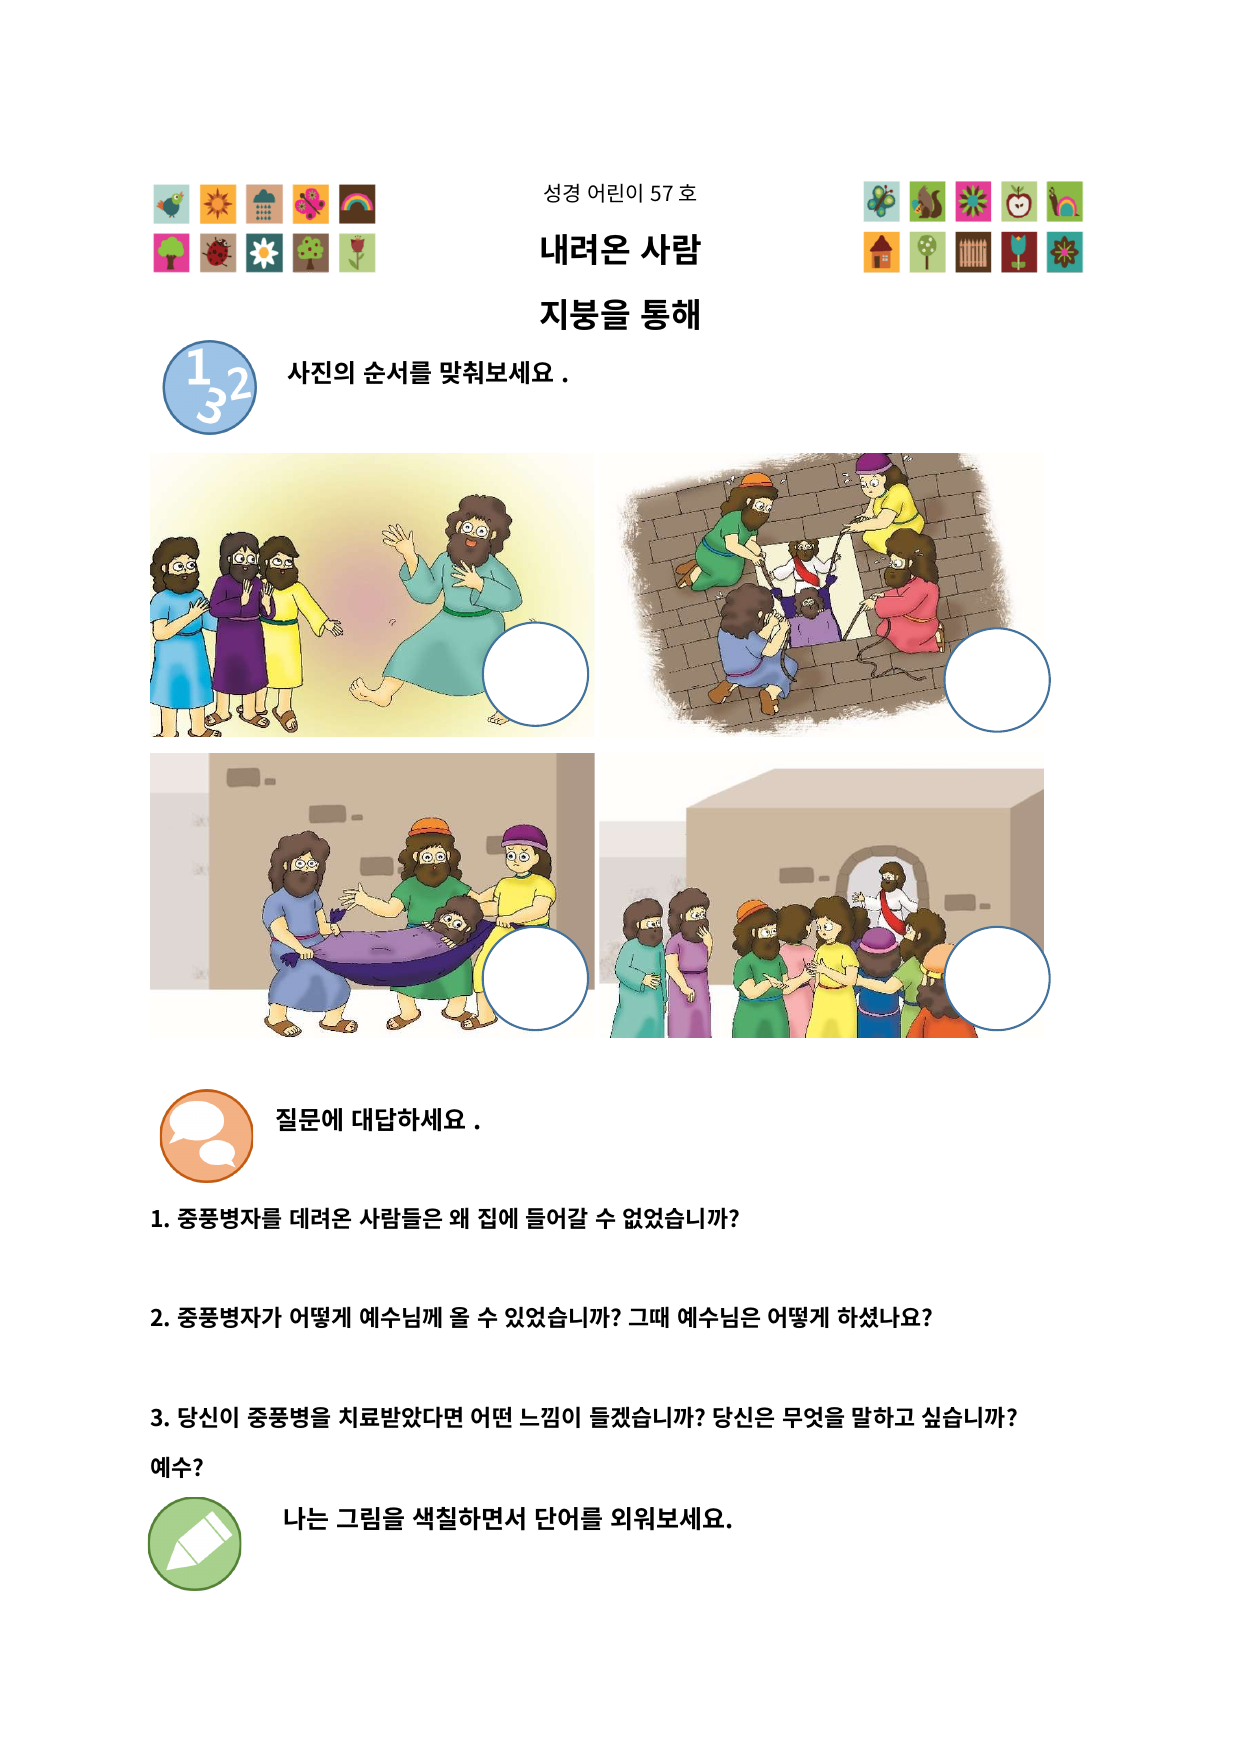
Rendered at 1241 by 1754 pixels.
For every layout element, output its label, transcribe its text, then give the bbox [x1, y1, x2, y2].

text 나는 그림을 색칠하면서 단어를 외워보세요. [242, 1500, 1090, 1536]
text 1. 중풍병자를 데려온 사람들은 왜 집에 들어갈 수 없었습니까? [150, 1201, 1090, 1234]
picture [599, 453, 1044, 737]
text 질문에 대답하세요 . [254, 1101, 1090, 1137]
text 사진의 순서를 맞춰보세요 . [288, 354, 1090, 390]
picture [150, 321, 595, 737]
picture [159, 1089, 254, 1183]
text 2. 중풍병자가 어떻게 예수님께 올 수 있었습니까? 그때 예수님은 어떻게 하셨나요? [150, 1300, 1090, 1333]
picture [147, 1497, 242, 1591]
picture [858, 179, 1085, 277]
picture [150, 753, 595, 1038]
text 지붕을 통해 [150, 289, 1090, 337]
text 내려온 사람 [383, 224, 858, 272]
picture [150, 183, 383, 277]
text 3. 당신이 중풍병을 치료받았다면 어떤 느낌이 들겠습니까? 당신은 무엇을 말하고 싶습니까? [150, 1400, 1090, 1433]
picture [599, 753, 1044, 1038]
text 성경 어린이 57호 [150, 177, 1090, 207]
text 예수? [150, 1450, 1090, 1483]
